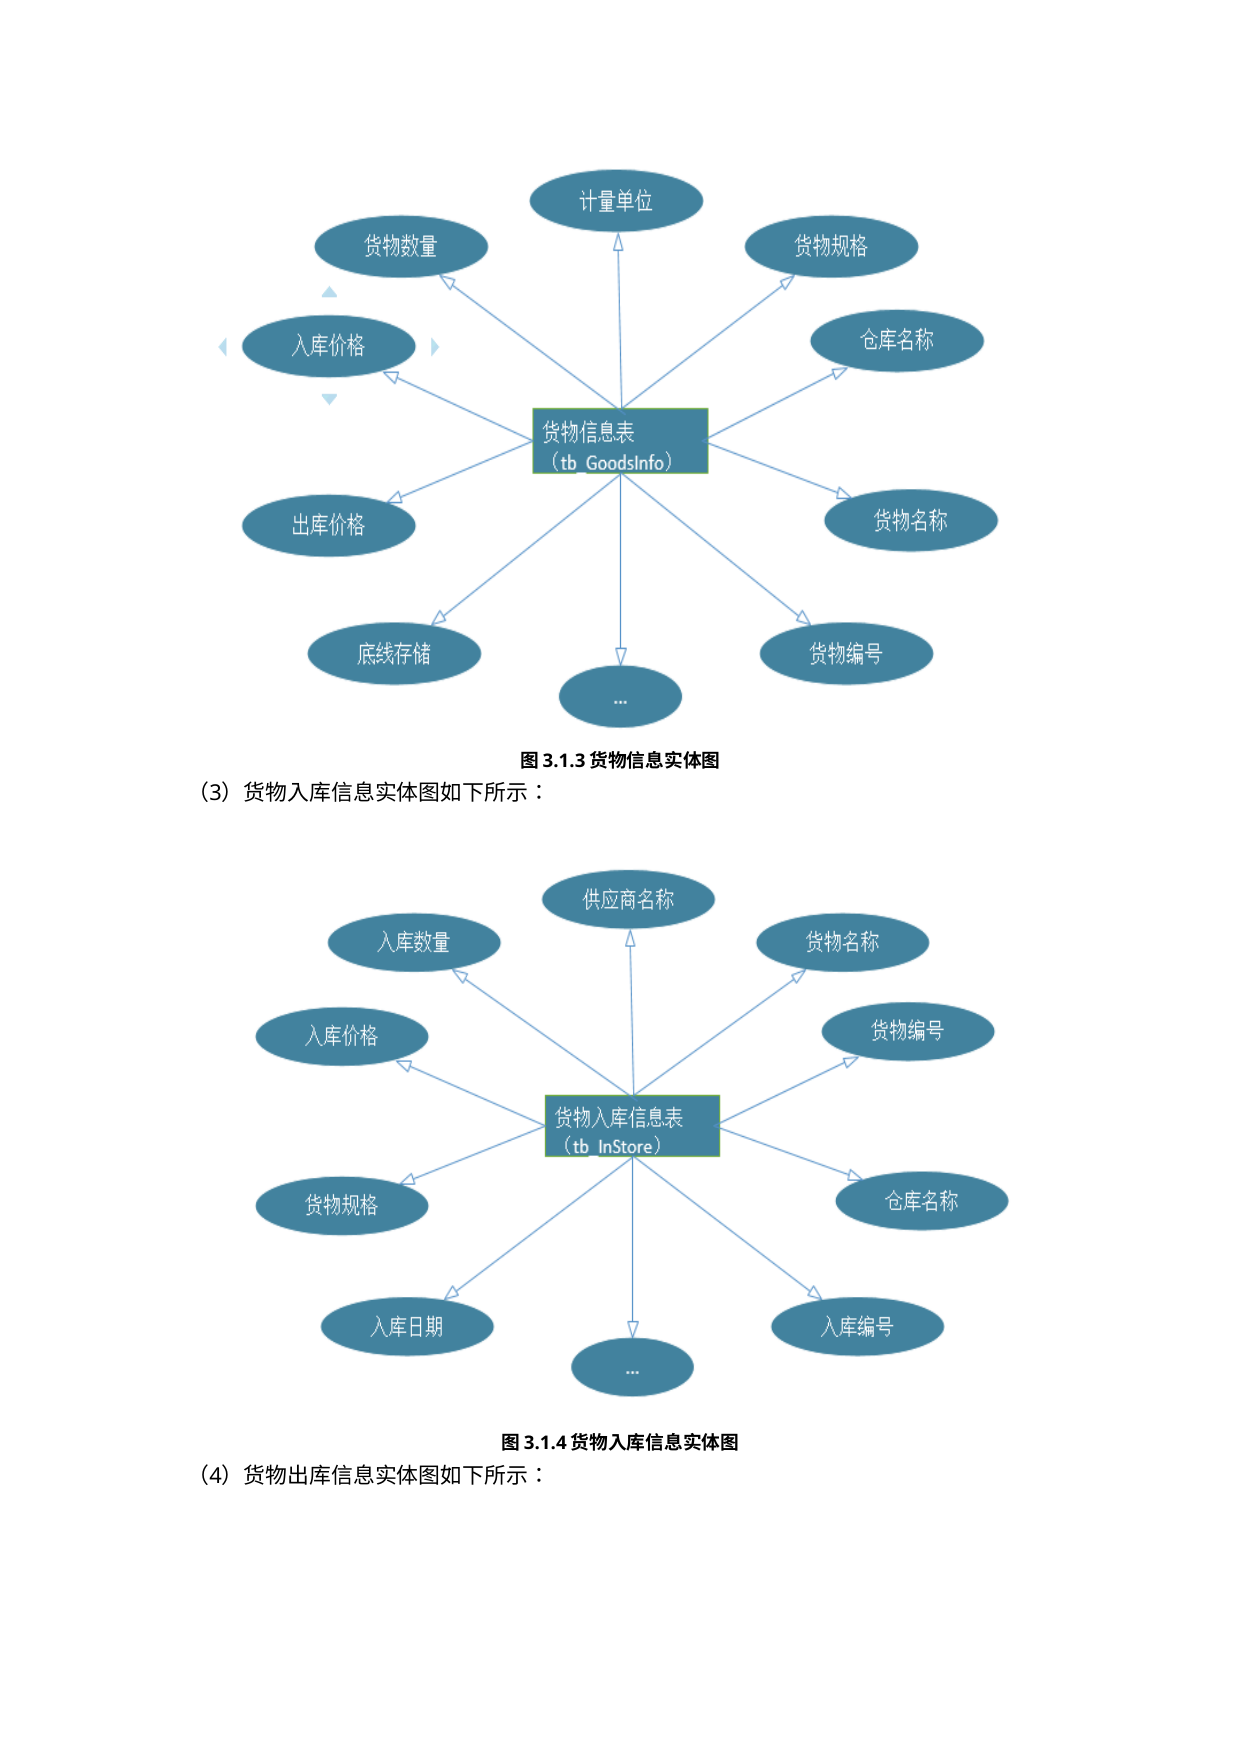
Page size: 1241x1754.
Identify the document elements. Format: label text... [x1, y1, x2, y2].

text 图3.1.4货物入库信息实体图 [187, 1426, 1053, 1458]
picture [192, 808, 1048, 1423]
text 图3.1.3货物信息实体图 [187, 743, 1053, 776]
text （4）货物出库信息实体图如下所示： [187, 1458, 1053, 1491]
picture [192, 126, 1048, 739]
text （3）货物入库信息实体图如下所示： [187, 776, 1053, 808]
